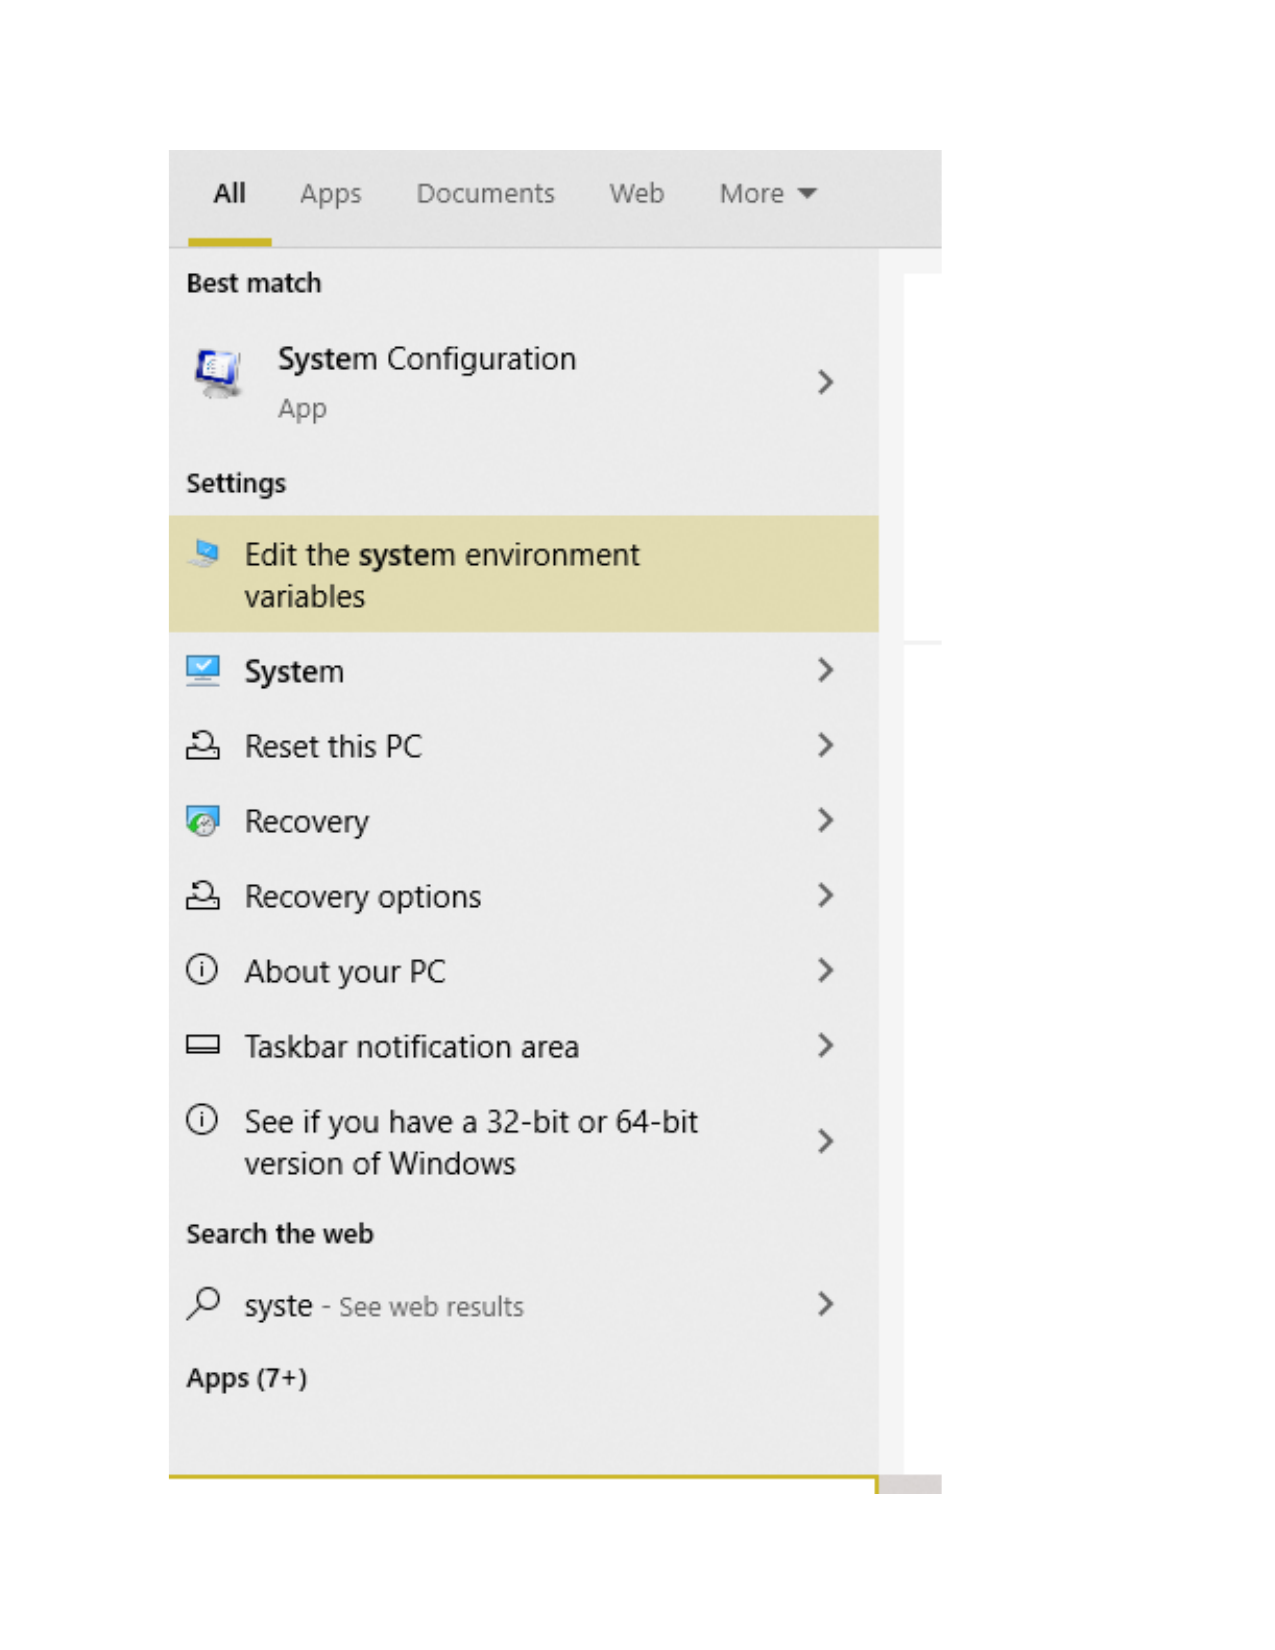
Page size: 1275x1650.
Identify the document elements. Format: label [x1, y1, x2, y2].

picture [168, 150, 942, 1494]
